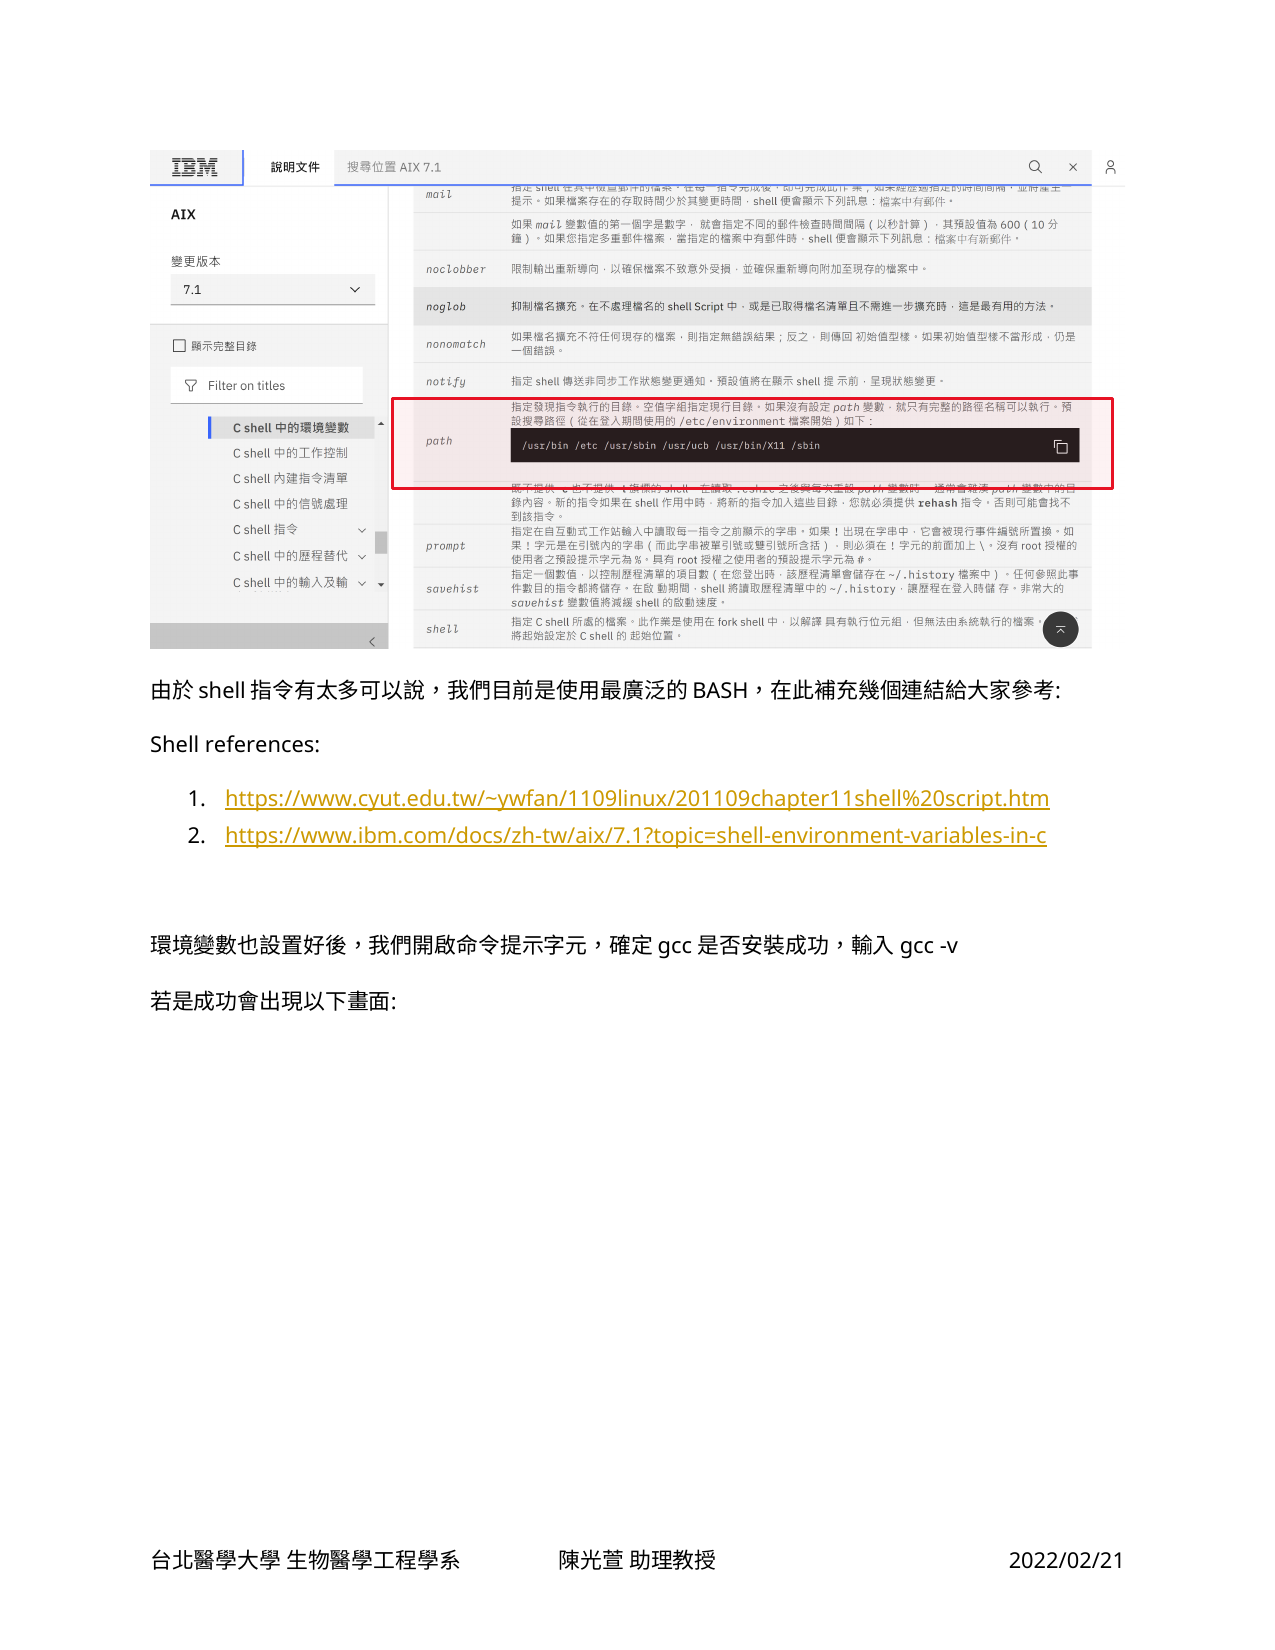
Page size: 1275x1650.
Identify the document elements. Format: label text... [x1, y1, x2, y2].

picture [150, 150, 1125, 649]
text 若是成功會出現以下畫面: [150, 984, 1125, 1016]
text 環境變數也設置好後，我們開啟命令提示字元，確定gcc 是否安裝成功，輸入 gcc -v [150, 928, 1125, 960]
text Shell references: [150, 729, 1125, 759]
text 由於shell指令有太多可以說，我們目前是使用最廣泛的BASH，在此補充幾個連結給大家參考: [150, 673, 1125, 704]
list https://www.cyut.edu.tw/~ywfan/1109linux/201109chapter11shell%20script.htm [187, 783, 1125, 813]
list https://www.ibm.com/docs/zh-tw/aix/7.1?topic=shell-environment-variables-in-c [187, 820, 1125, 850]
